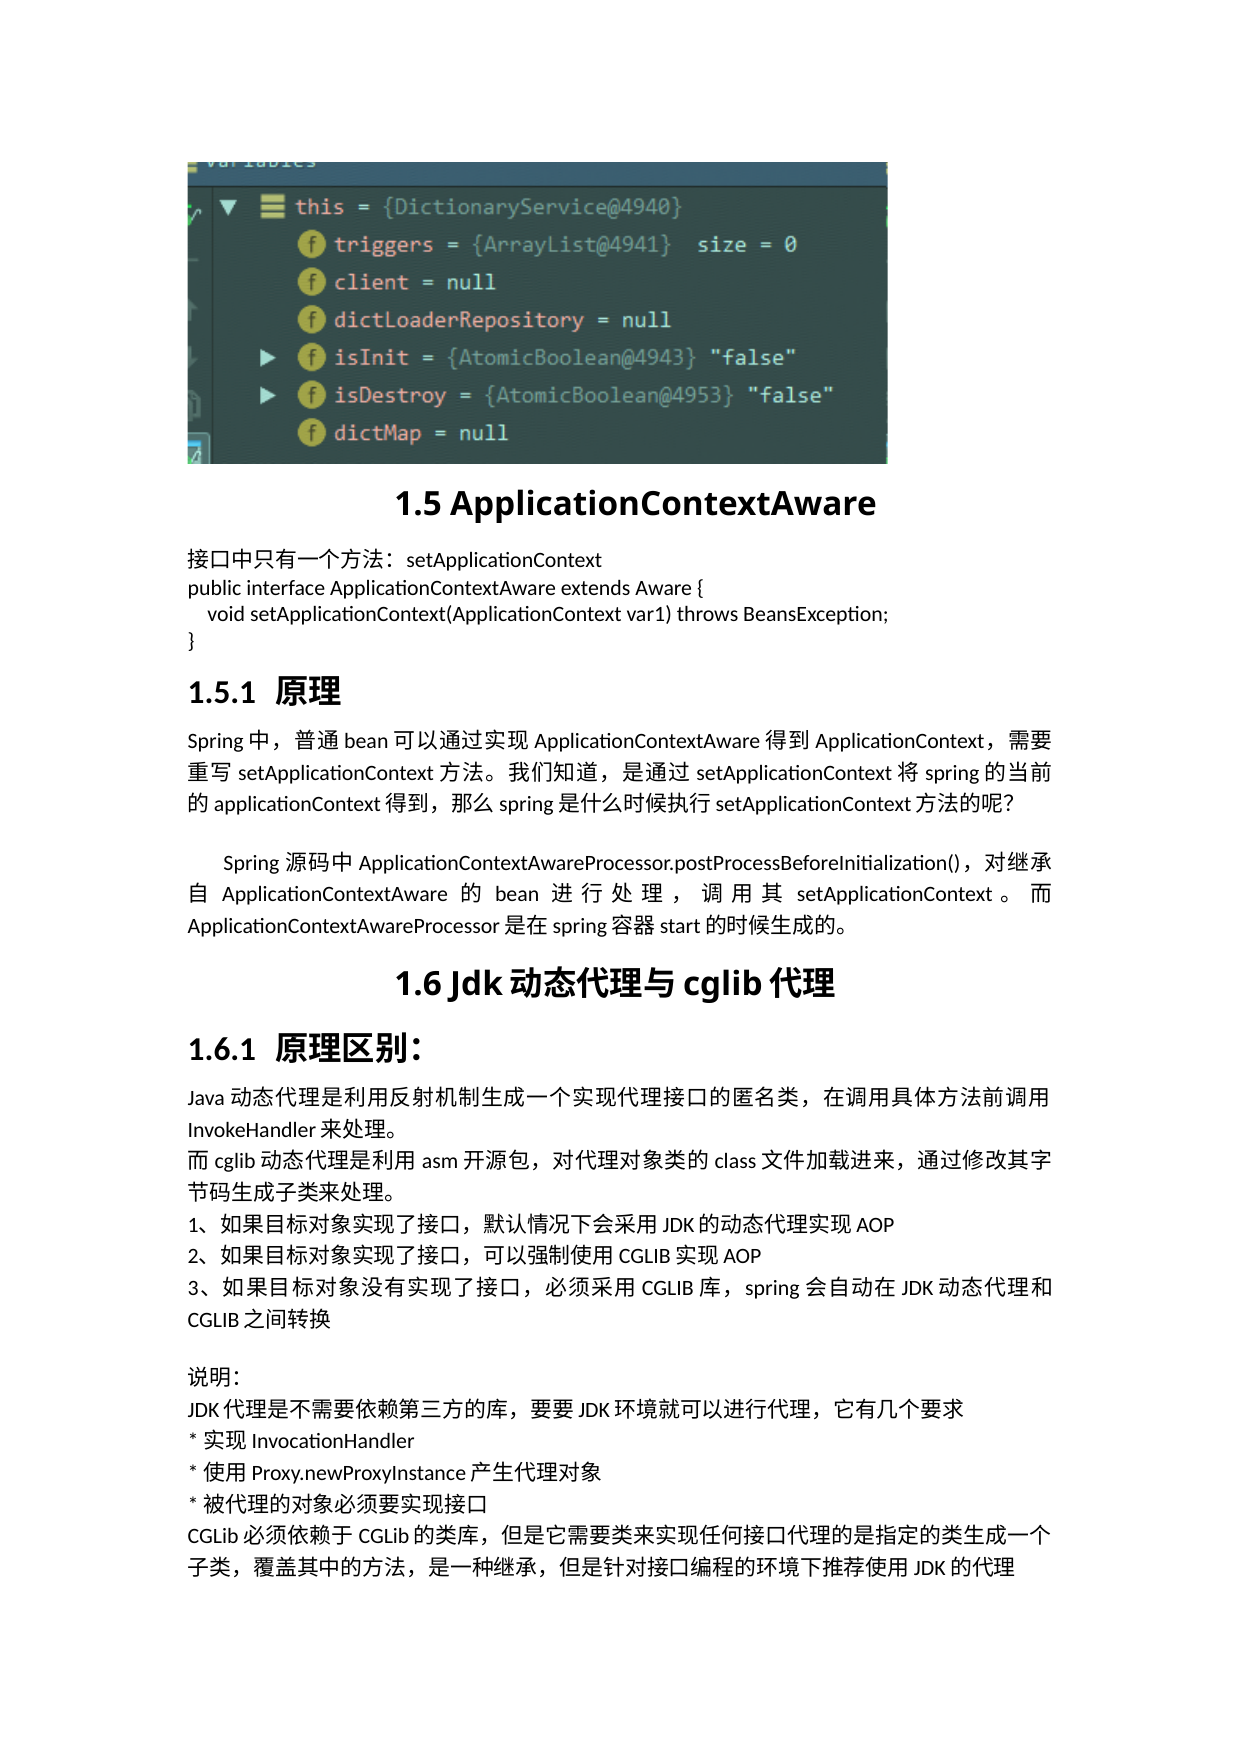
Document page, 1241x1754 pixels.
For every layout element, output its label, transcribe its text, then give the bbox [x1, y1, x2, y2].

text void setApplicationContext(ApplicationContext var1) throws BeansException; [187, 601, 1053, 627]
text 而cglib动态代理是利用asm开源包，对代理对象类的class文件加载进来，通过修改其字节码生成子类来处理。 [187, 1143, 1053, 1207]
subtitle 原理 [187, 664, 1053, 713]
text JDK代理是不需要依赖第三方的库，要要JDK环境就可以进行代理，它有几个要求 * 实现InvocationHandler * 使用Proxy.newProxyInstance产生代理对象 * 被代理的对象必须要实现接口 CGLib 必须依赖于CGLib的类库，但是它需要类来实现任何接口代理的是指定的类生成一个子类，覆盖其中的方法，是一种继承，但是针对接口编程的环境下推荐使用JDK的代理 [187, 1392, 1053, 1582]
text 说明： [187, 1360, 1053, 1392]
text public interface ApplicationContextAware extends Aware { [187, 574, 1053, 601]
text Java动态代理是利用反射机制生成一个实现代理接口的匿名类，在调用具体方法前调用InvokeHandler来处理。 [187, 1080, 1053, 1143]
picture [187, 162, 888, 464]
subtitle ApplicationContextAware [394, 480, 1053, 526]
text 1、如果目标对象实现了接口，默认情况下会采用JDK的动态代理实现AOP 2、如果目标对象实现了接口，可以强制使用CGLIB实现AOP [187, 1207, 1053, 1270]
text 接口中只有一个方法：setApplicationContext [187, 542, 1053, 574]
text } [187, 627, 1053, 654]
text 3、如果目标对象没有实现了接口，必须采用CGLIB库，spring会自动在JDK动态代理和CGLIB之间转换 [187, 1270, 1053, 1333]
subtitle Jdk动态代理与cglib代理 [394, 956, 1053, 1005]
text Spring源码中ApplicationContextAwareProcessor.postProcessBeforeInitialization()，对继承自ApplicationContextAware的bean进行处理，调用其setApplicationContext。而ApplicationContextAwareProcessor是在spring容器start的时候生成的。 [187, 845, 1053, 940]
text Spring中，普通bean可以通过实现ApplicationContextAware得到ApplicationContext，需要重写setApplicationContext方法。我们知道，是通过setApplicationContext将spring的当前的applicationContext得到，那么spring是什么时候执行setApplicationContext方法的呢？ [187, 723, 1053, 818]
subtitle 原理区别： [187, 1021, 1053, 1070]
